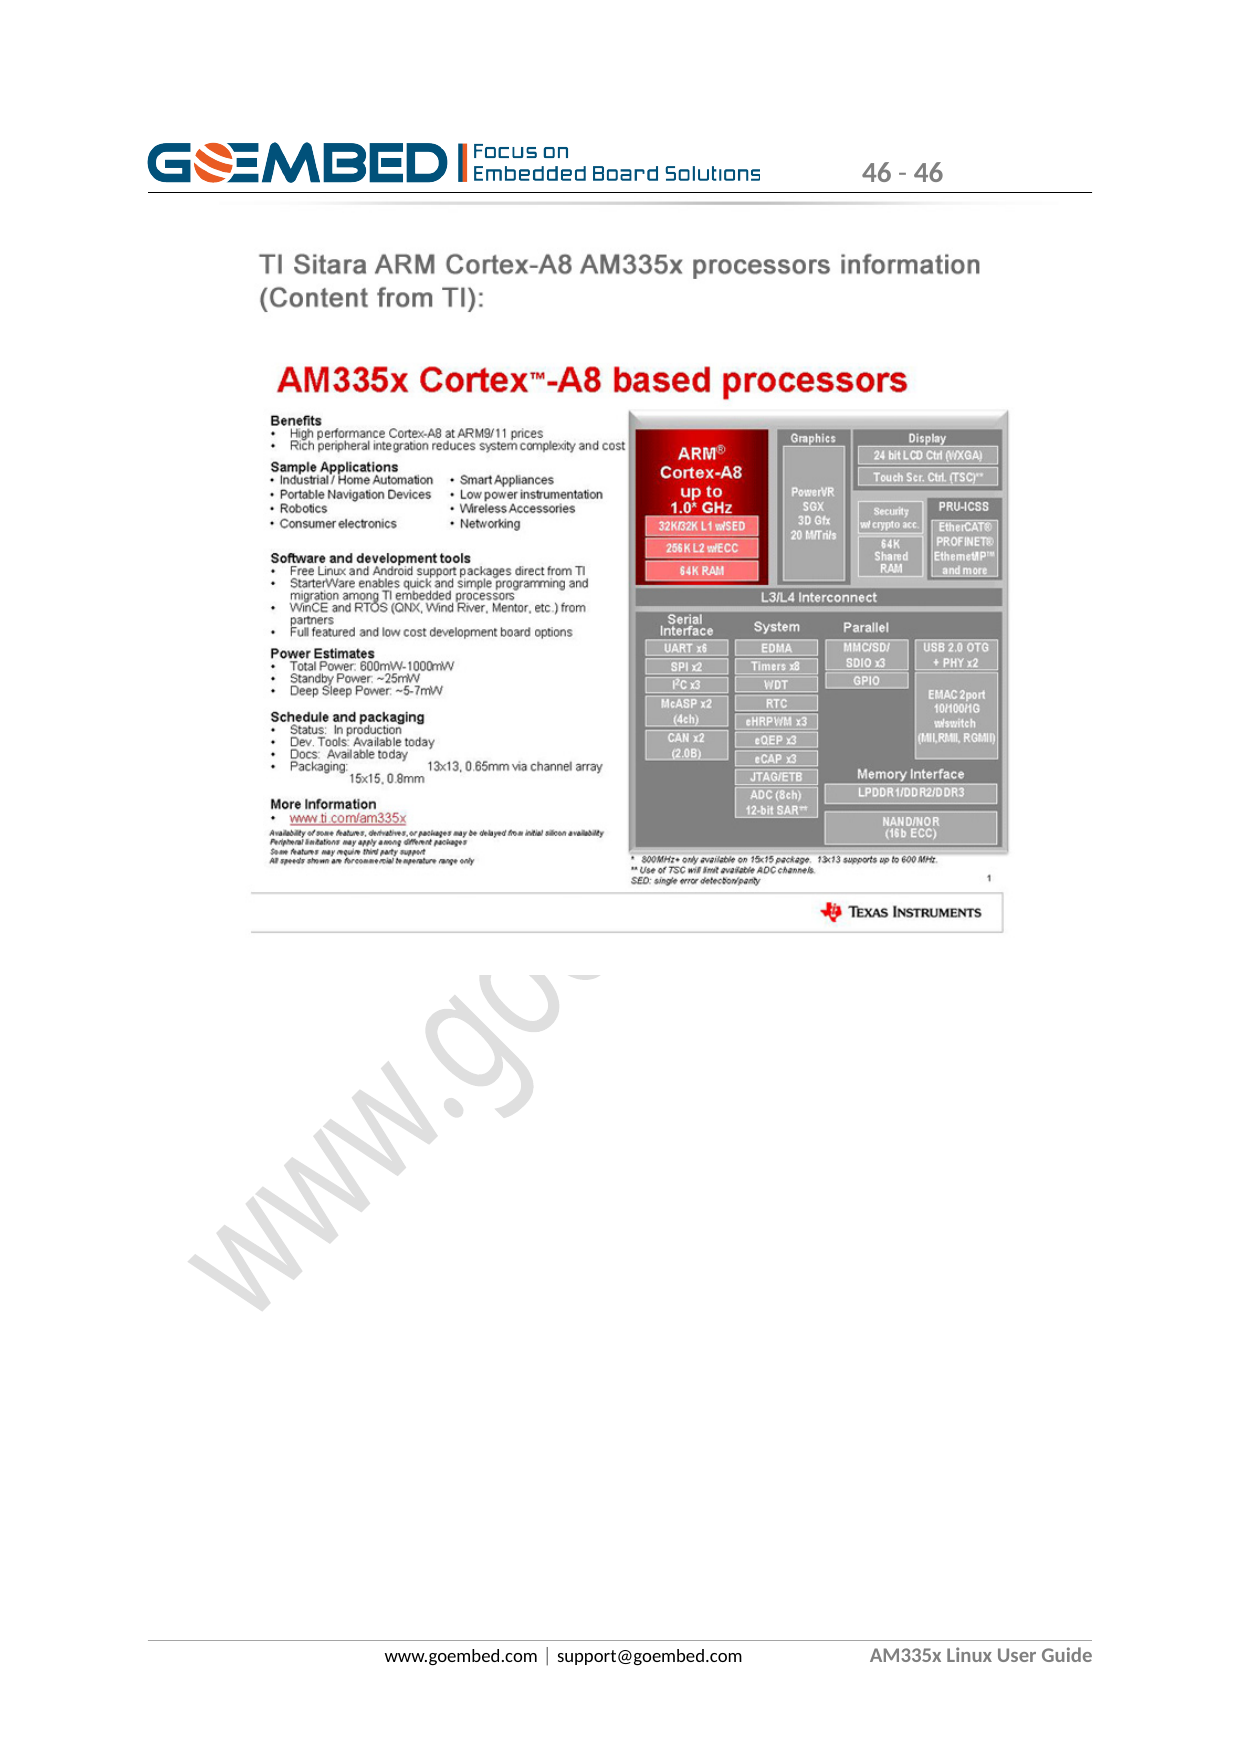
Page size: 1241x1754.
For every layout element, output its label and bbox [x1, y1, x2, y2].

picture [147, 168, 162, 183]
picture [310, 142, 760, 183]
picture [219, 195, 1059, 953]
picture [278, 142, 304, 166]
picture [416, 152, 438, 173]
picture [147, 142, 272, 183]
picture [294, 162, 310, 183]
picture [333, 152, 357, 173]
picture [272, 163, 287, 183]
